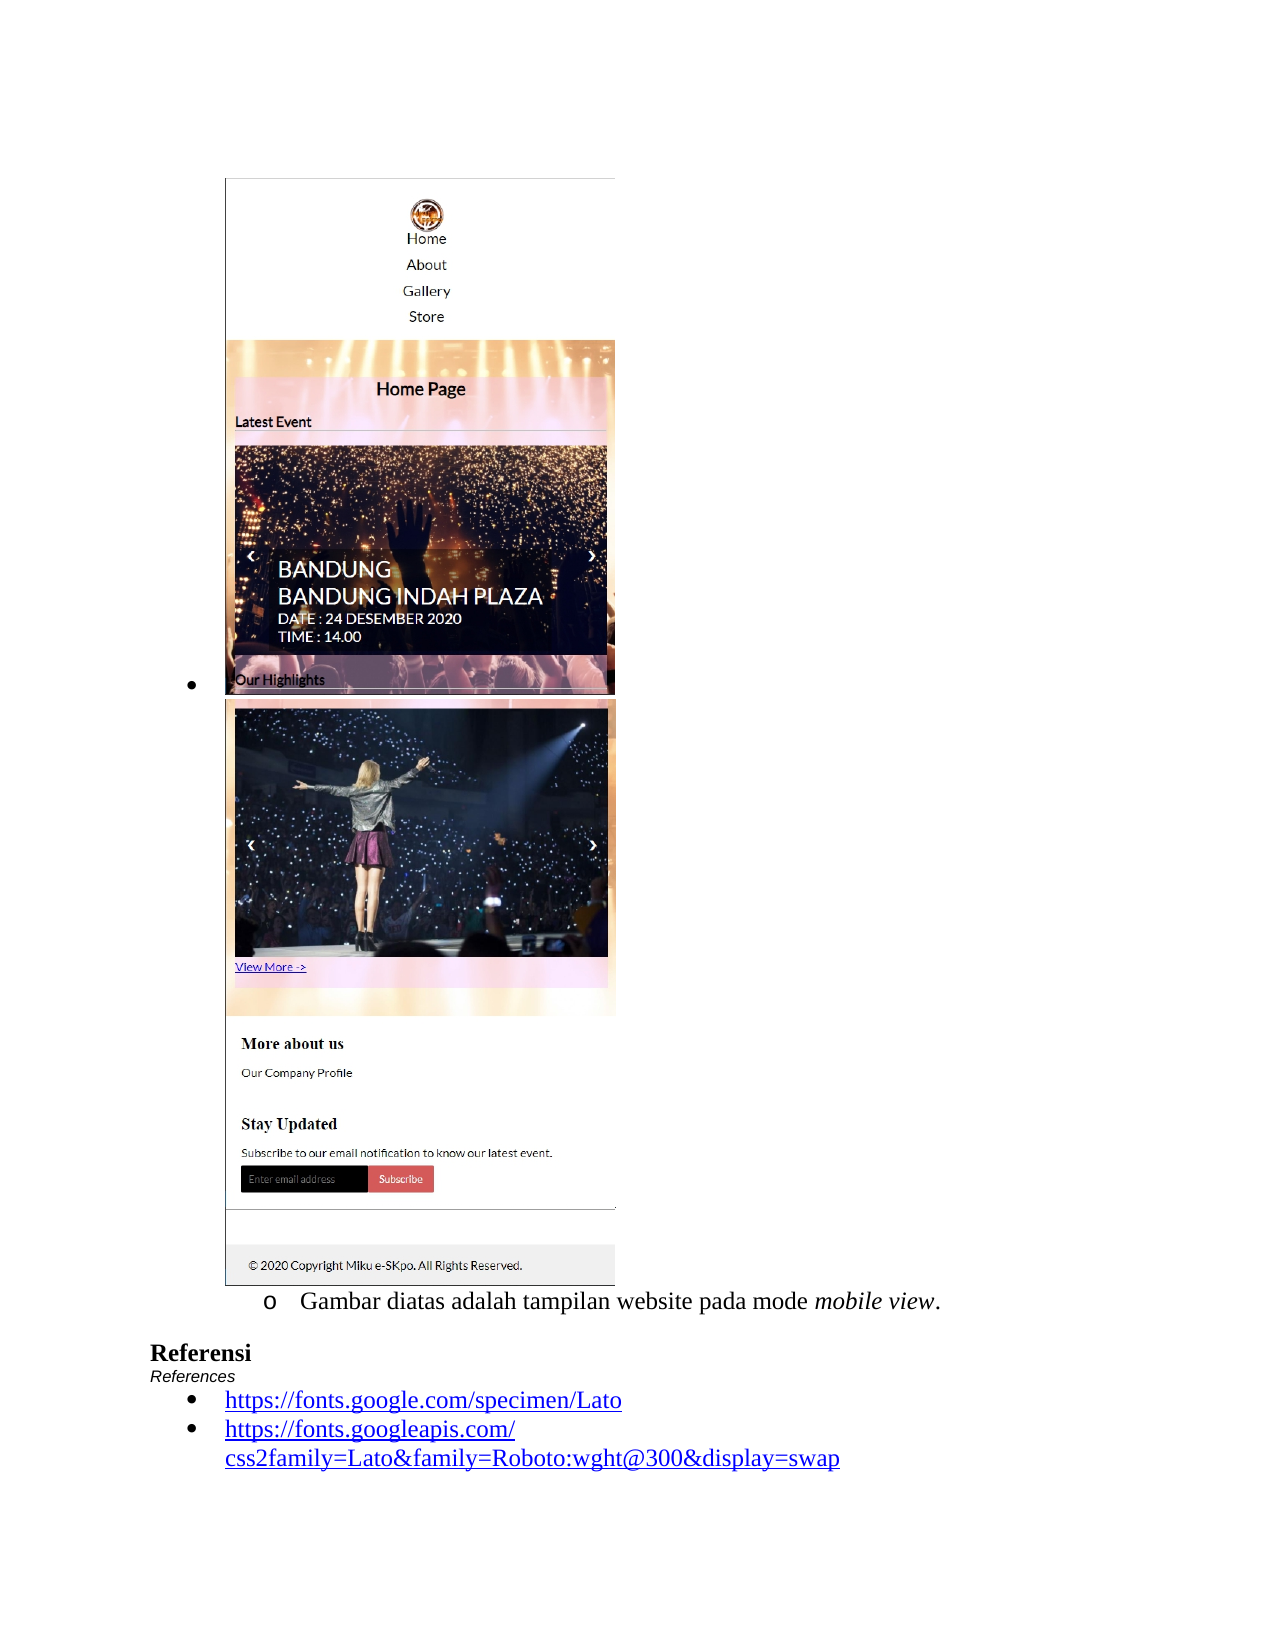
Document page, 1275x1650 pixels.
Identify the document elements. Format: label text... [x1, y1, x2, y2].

list https://fonts.google.com/specimen/Lato [187, 1386, 1125, 1414]
text References [150, 1366, 1125, 1386]
list https://fonts.googleapis.com/css2family=Lato&family=Roboto:wght@300&display=swap [187, 1414, 1125, 1472]
subtitle Referensi [150, 1338, 1125, 1366]
picture [225, 699, 616, 1286]
picture [225, 178, 615, 695]
list Gambar diatas adalah tampilan website pada mode mobile view. [262, 1286, 1125, 1317]
